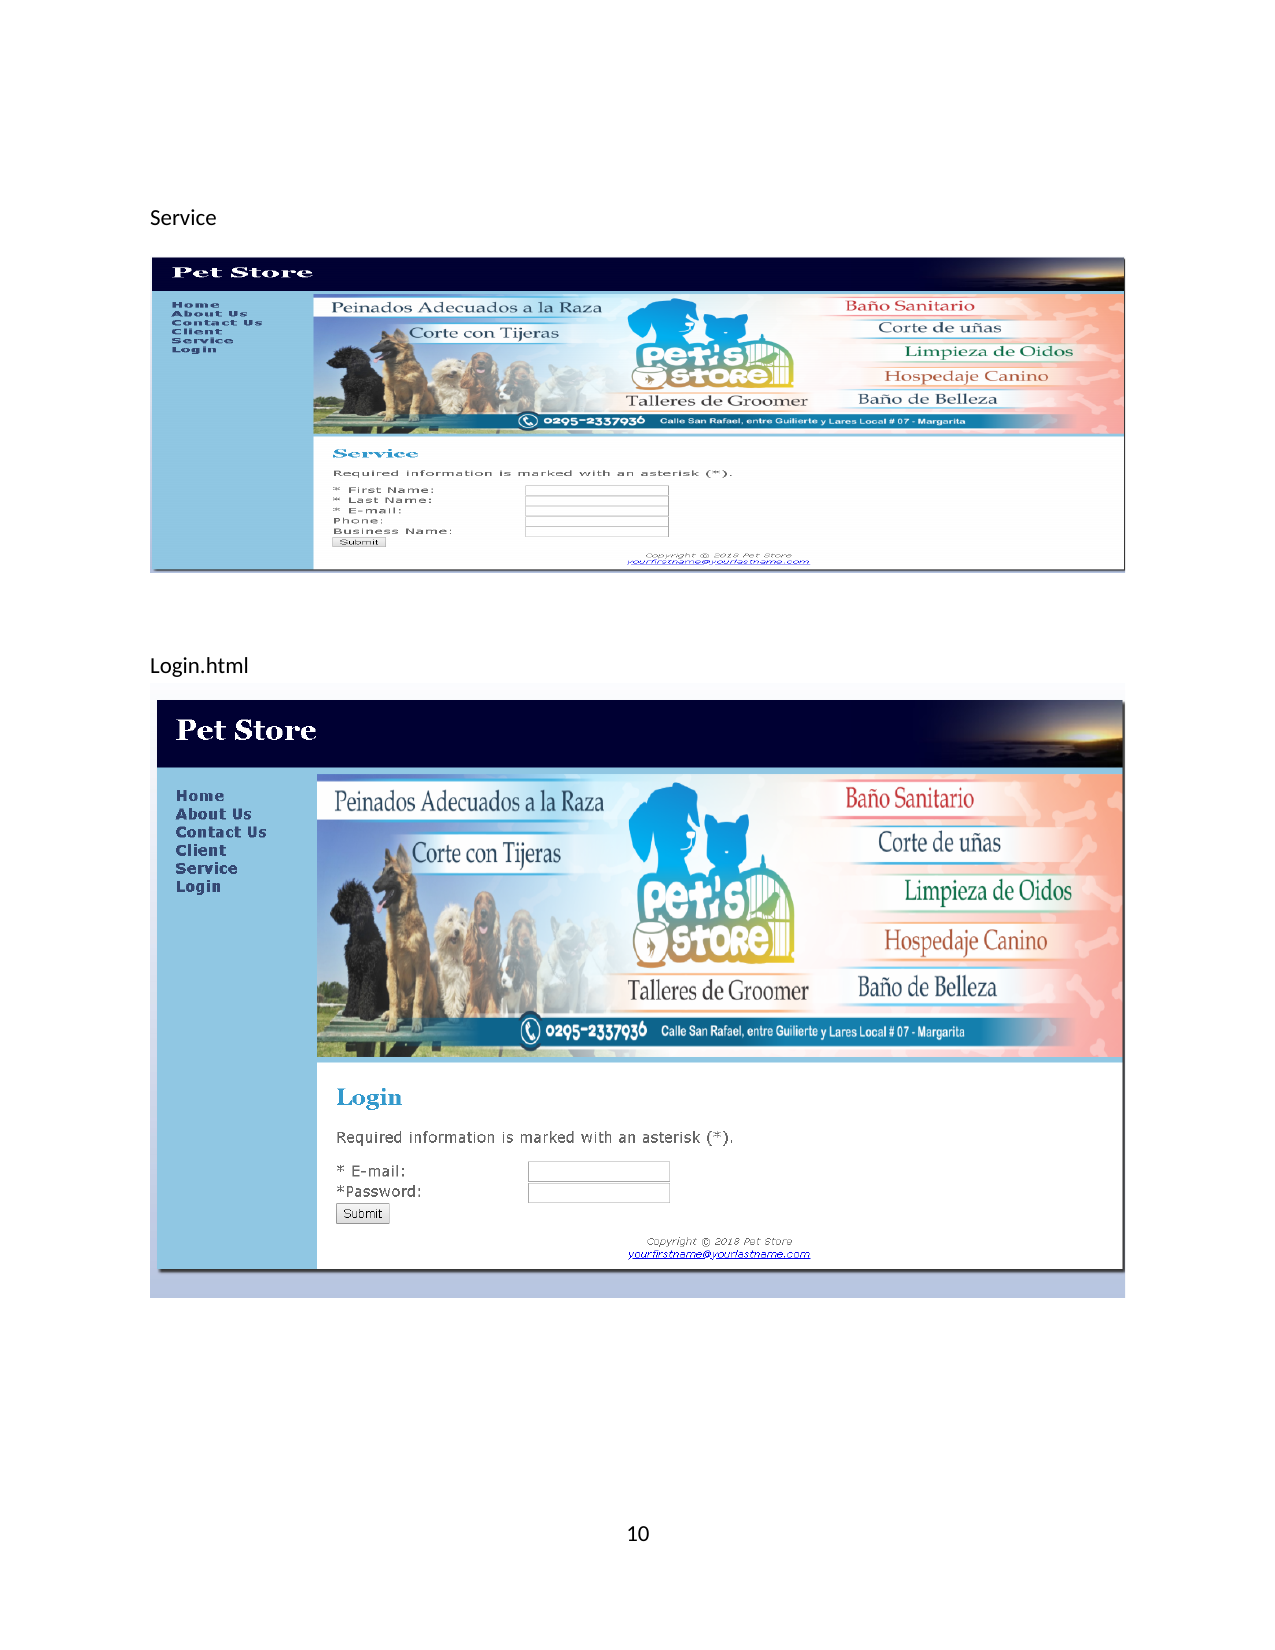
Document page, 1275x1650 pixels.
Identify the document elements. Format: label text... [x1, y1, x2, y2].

text Service [150, 203, 1125, 231]
text Login.html [150, 651, 1125, 683]
